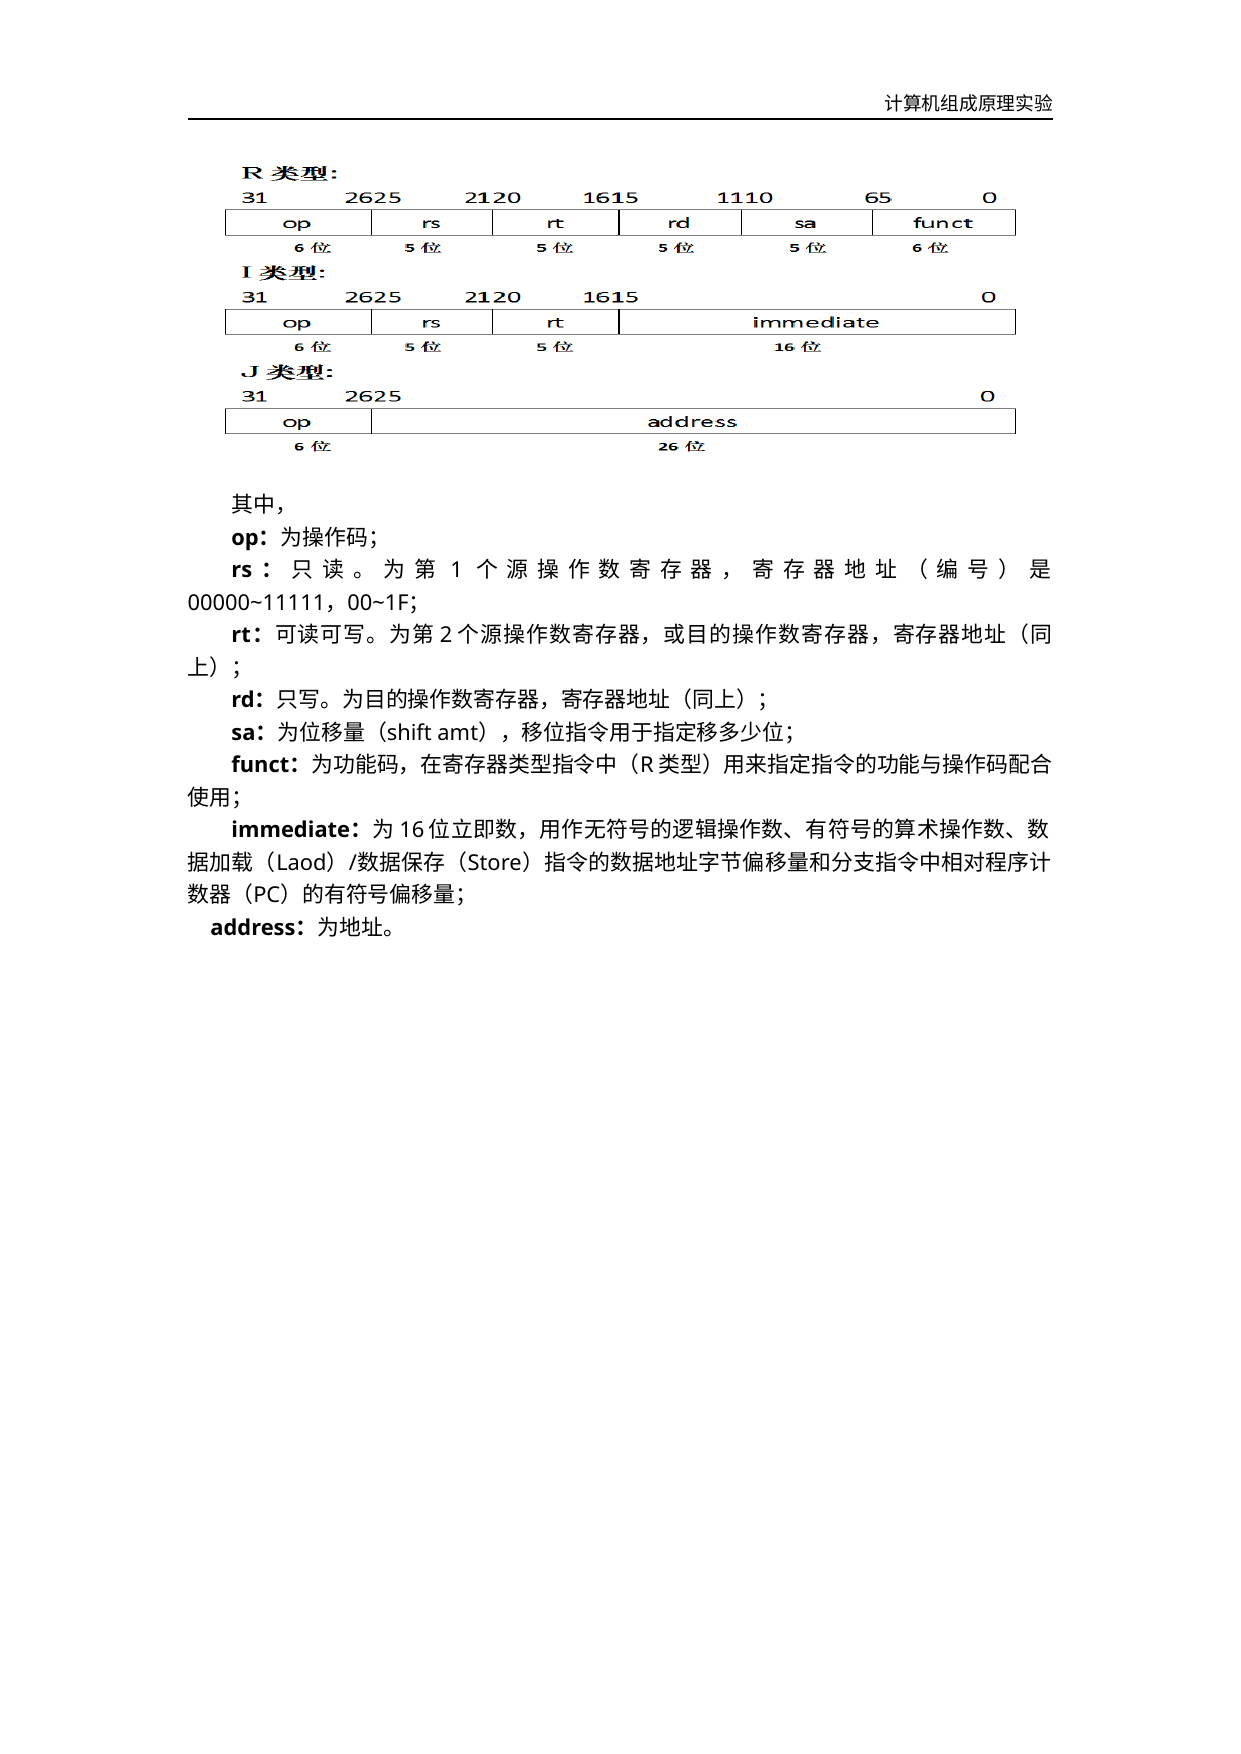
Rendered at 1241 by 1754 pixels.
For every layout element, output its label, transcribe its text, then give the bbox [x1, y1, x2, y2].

text 其中， [187, 487, 1053, 519]
text immediate：为16位立即数，用作无符号的逻辑操作数、有符号的算术操作数、数据加载（Laod）/数据保存（Store）指令的数据地址字节偏移量和分支指令中相对程序计数器（PC）的有符号偏移量； [187, 812, 1053, 909]
text sa：为位移量（shift amt），移位指令用于指定移多少位； [187, 714, 1053, 747]
text address：为地址。 [187, 909, 1053, 942]
text rs：只读。为第1个源操作数寄存器，寄存器地址（编号）是00000~11111，00~1F； [187, 552, 1053, 617]
text rt：可读可写。为第2个源操作数寄存器，或目的操作数寄存器，寄存器地址（同上）； [187, 617, 1053, 682]
text funct：为功能码，在寄存器类型指令中（R类型）用来指定指令的功能与操作码配合使用； [187, 747, 1053, 812]
picture [213, 162, 1027, 456]
text op：为操作码； [187, 519, 1053, 552]
text rd：只写。为目的操作数寄存器，寄存器地址（同上）； [187, 682, 1053, 714]
